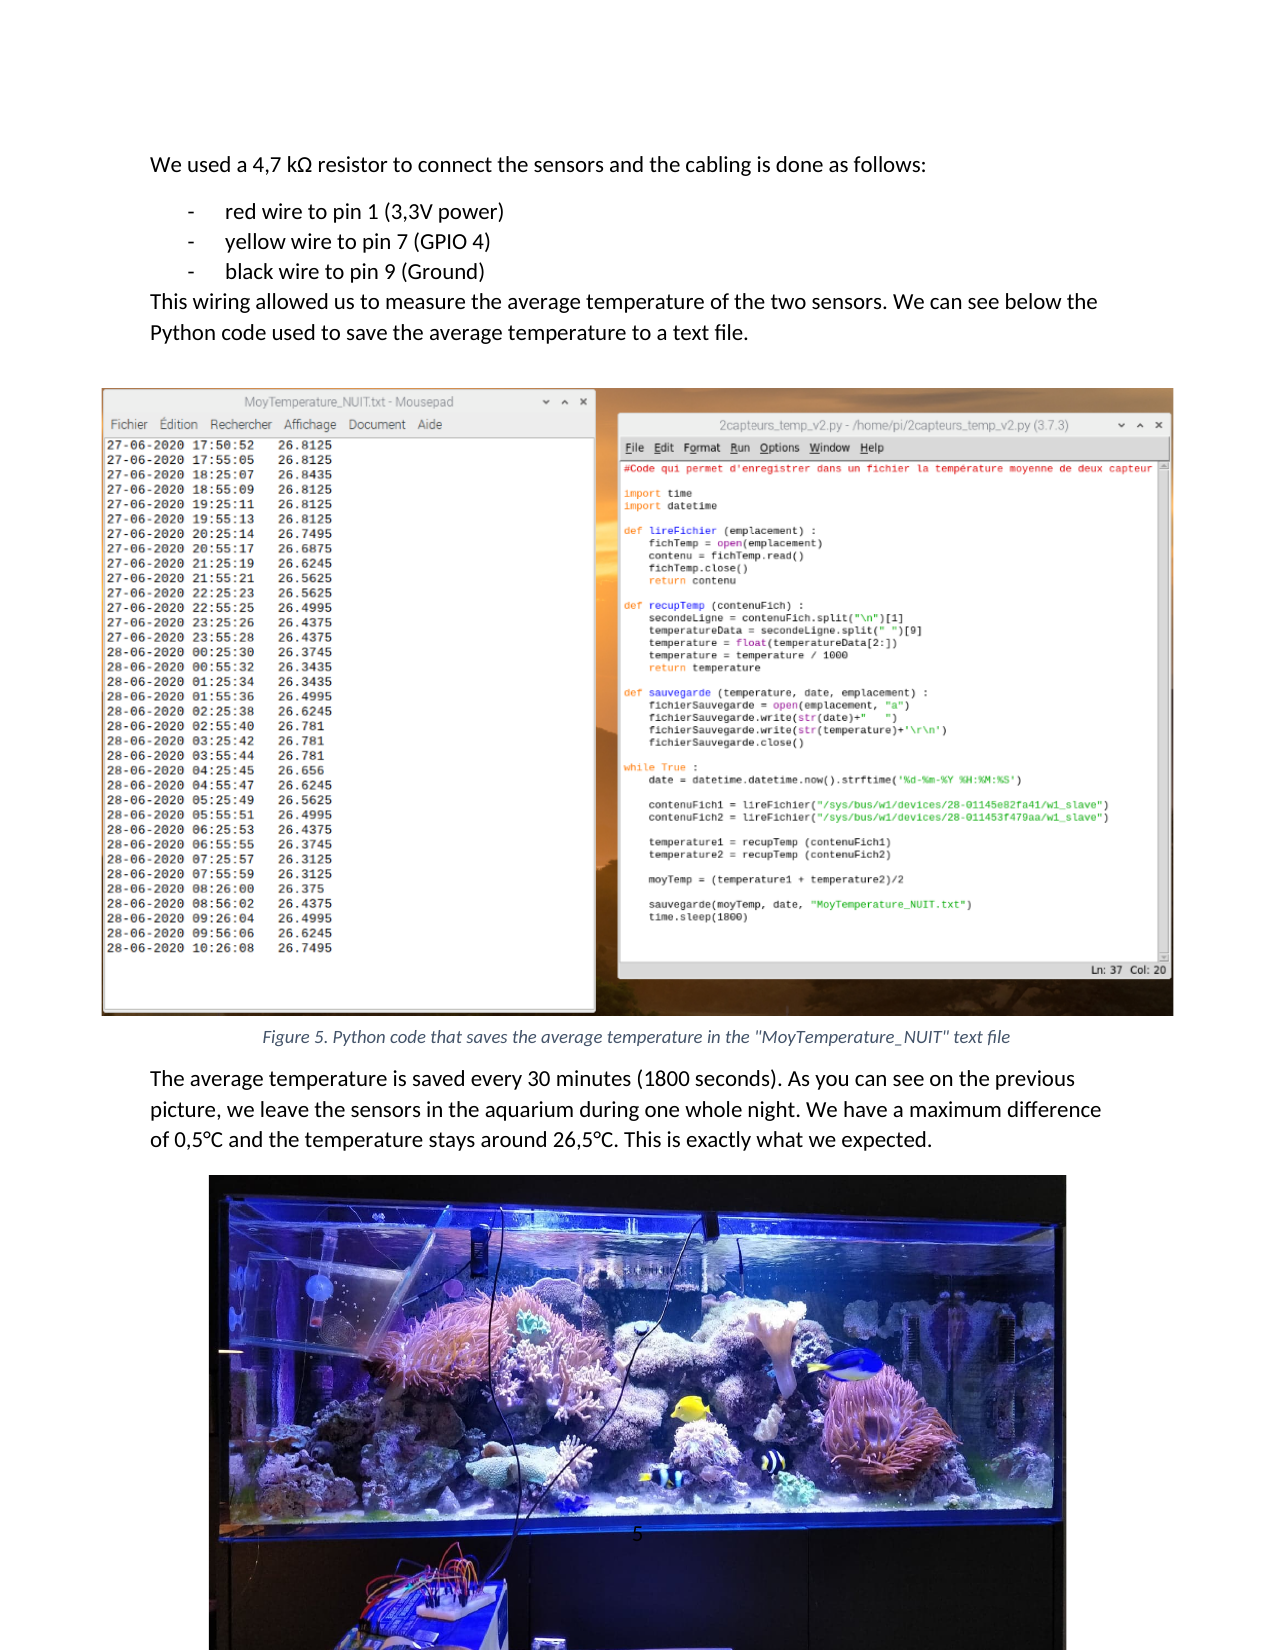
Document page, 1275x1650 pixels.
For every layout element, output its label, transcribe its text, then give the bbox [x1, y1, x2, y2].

list yellow wire to pin 7 (GPIO 4) [187, 227, 1125, 255]
picture [208, 1175, 1067, 1650]
text We used a 4,7 kΩ resistor to connect the sensors and the cabling is done as follows: [150, 150, 1125, 178]
picture [101, 388, 1174, 1016]
text This wiring allowed us to measure the average temperature of the two sensors. We can see below the Python code used to save the average temperature to a text file. [150, 287, 1125, 346]
text The average temperature is saved every 30 minutes (1800 seconds). As you can see on the previous picture, we leave the sensors in the aquarium during one whole night. We have a maximum difference of 0,5°C and the temperature stays around 26,5°C. This is exactly what we expected. [150, 1064, 1125, 1153]
list red wire to pin 1 (3,3V power) [187, 197, 1125, 225]
list black wire to pin 9 (Ground) [187, 257, 1125, 285]
